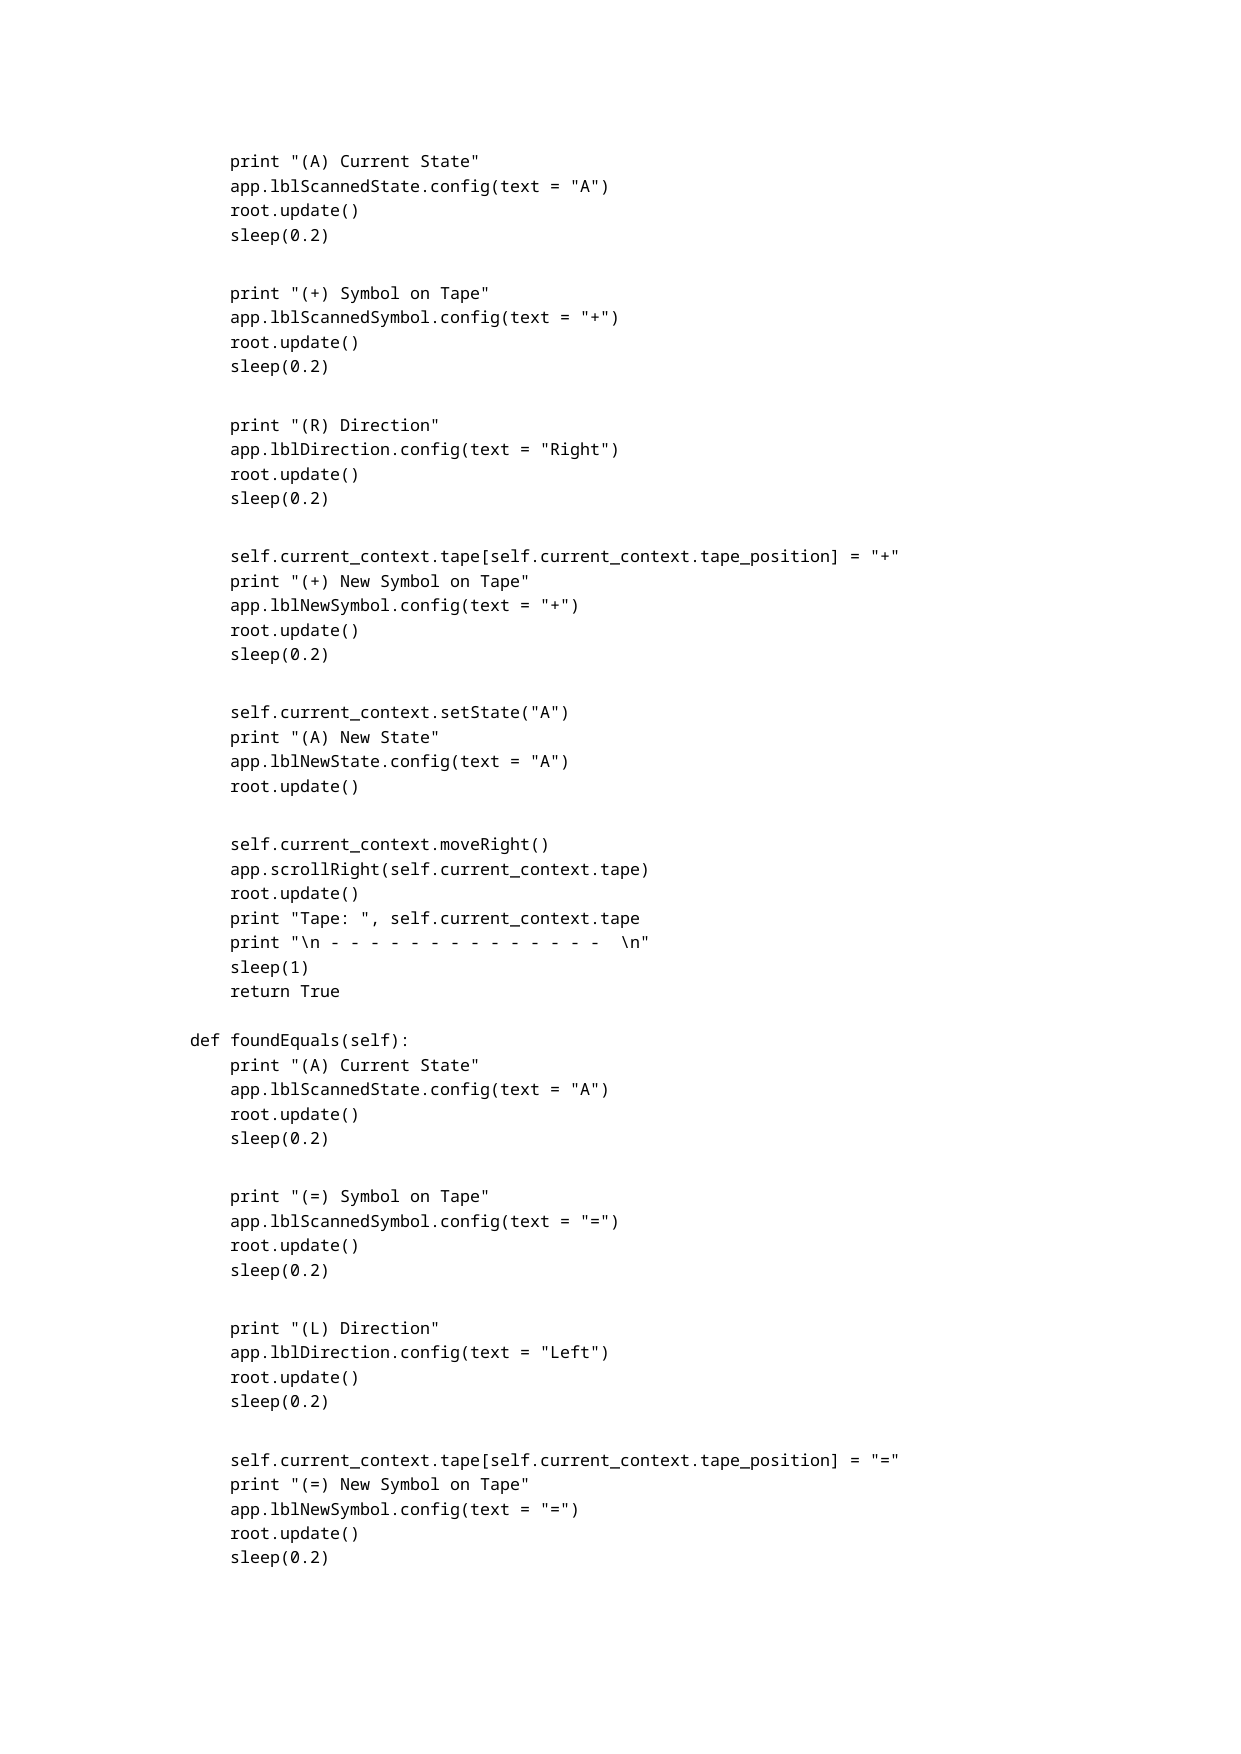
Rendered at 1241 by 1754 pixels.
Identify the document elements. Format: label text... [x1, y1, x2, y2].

text sleep(0.2) [150, 1390, 1090, 1413]
text print "(A) Current State" [150, 150, 1090, 173]
text app.lblNewState.config(text = "A") [150, 750, 1090, 773]
text root.update() [150, 1102, 1090, 1125]
text app.scrollRight(self.current_context.tape) [150, 857, 1090, 880]
text return True [150, 980, 1090, 1002]
text def foundEquals(self): [150, 1029, 1090, 1051]
text print "Tape: ", self.current_context.tape [150, 906, 1090, 929]
text sleep(0.2) [150, 1546, 1090, 1569]
text print "(R) Direction" [150, 413, 1090, 436]
text sleep(0.2) [150, 1258, 1090, 1281]
text print "(A) New State" [150, 726, 1090, 748]
text app.lblNewSymbol.config(text = "+") [150, 594, 1090, 617]
text root.update() [150, 1365, 1090, 1388]
text print "(+) Symbol on Tape" [150, 282, 1090, 304]
text root.update() [150, 199, 1090, 222]
text sleep(0.2) [150, 1127, 1090, 1149]
text app.lblScannedSymbol.config(text = "=") [150, 1209, 1090, 1232]
text sleep(1) [150, 955, 1090, 978]
text root.update() [150, 1522, 1090, 1544]
text sleep(0.2) [150, 643, 1090, 666]
text self.current_context.setState("A") [150, 701, 1090, 724]
text root.update() [150, 331, 1090, 353]
text app.lblDirection.config(text = "Right") [150, 438, 1090, 461]
text app.lblNewSymbol.config(text = "=") [150, 1497, 1090, 1520]
text root.update() [150, 618, 1090, 641]
text print "(A) Current State" [150, 1053, 1090, 1076]
text sleep(0.2) [150, 223, 1090, 246]
text sleep(0.2) [150, 355, 1090, 378]
text root.update() [150, 462, 1090, 485]
text root.update() [150, 1234, 1090, 1256]
text app.lblDirection.config(text = "Left") [150, 1341, 1090, 1364]
text print "\n - - - - - - - - - - - - - - \n" [150, 931, 1090, 953]
text self.current_context.moveRight() [150, 833, 1090, 856]
text app.lblScannedState.config(text = "A") [150, 1078, 1090, 1100]
text self.current_context.tape[self.current_context.tape_position] = "=" [150, 1448, 1090, 1471]
text sleep(0.2) [150, 487, 1090, 509]
text app.lblScannedState.config(text = "A") [150, 174, 1090, 197]
text print "(L) Direction" [150, 1316, 1090, 1339]
text print "(=) Symbol on Tape" [150, 1185, 1090, 1207]
text print "(=) New Symbol on Tape" [150, 1473, 1090, 1495]
text self.current_context.tape[self.current_context.tape_position] = "+" [150, 545, 1090, 568]
text root.update() [150, 882, 1090, 904]
text root.update() [150, 774, 1090, 797]
text print "(+) New Symbol on Tape" [150, 569, 1090, 592]
text app.lblScannedSymbol.config(text = "+") [150, 306, 1090, 329]
